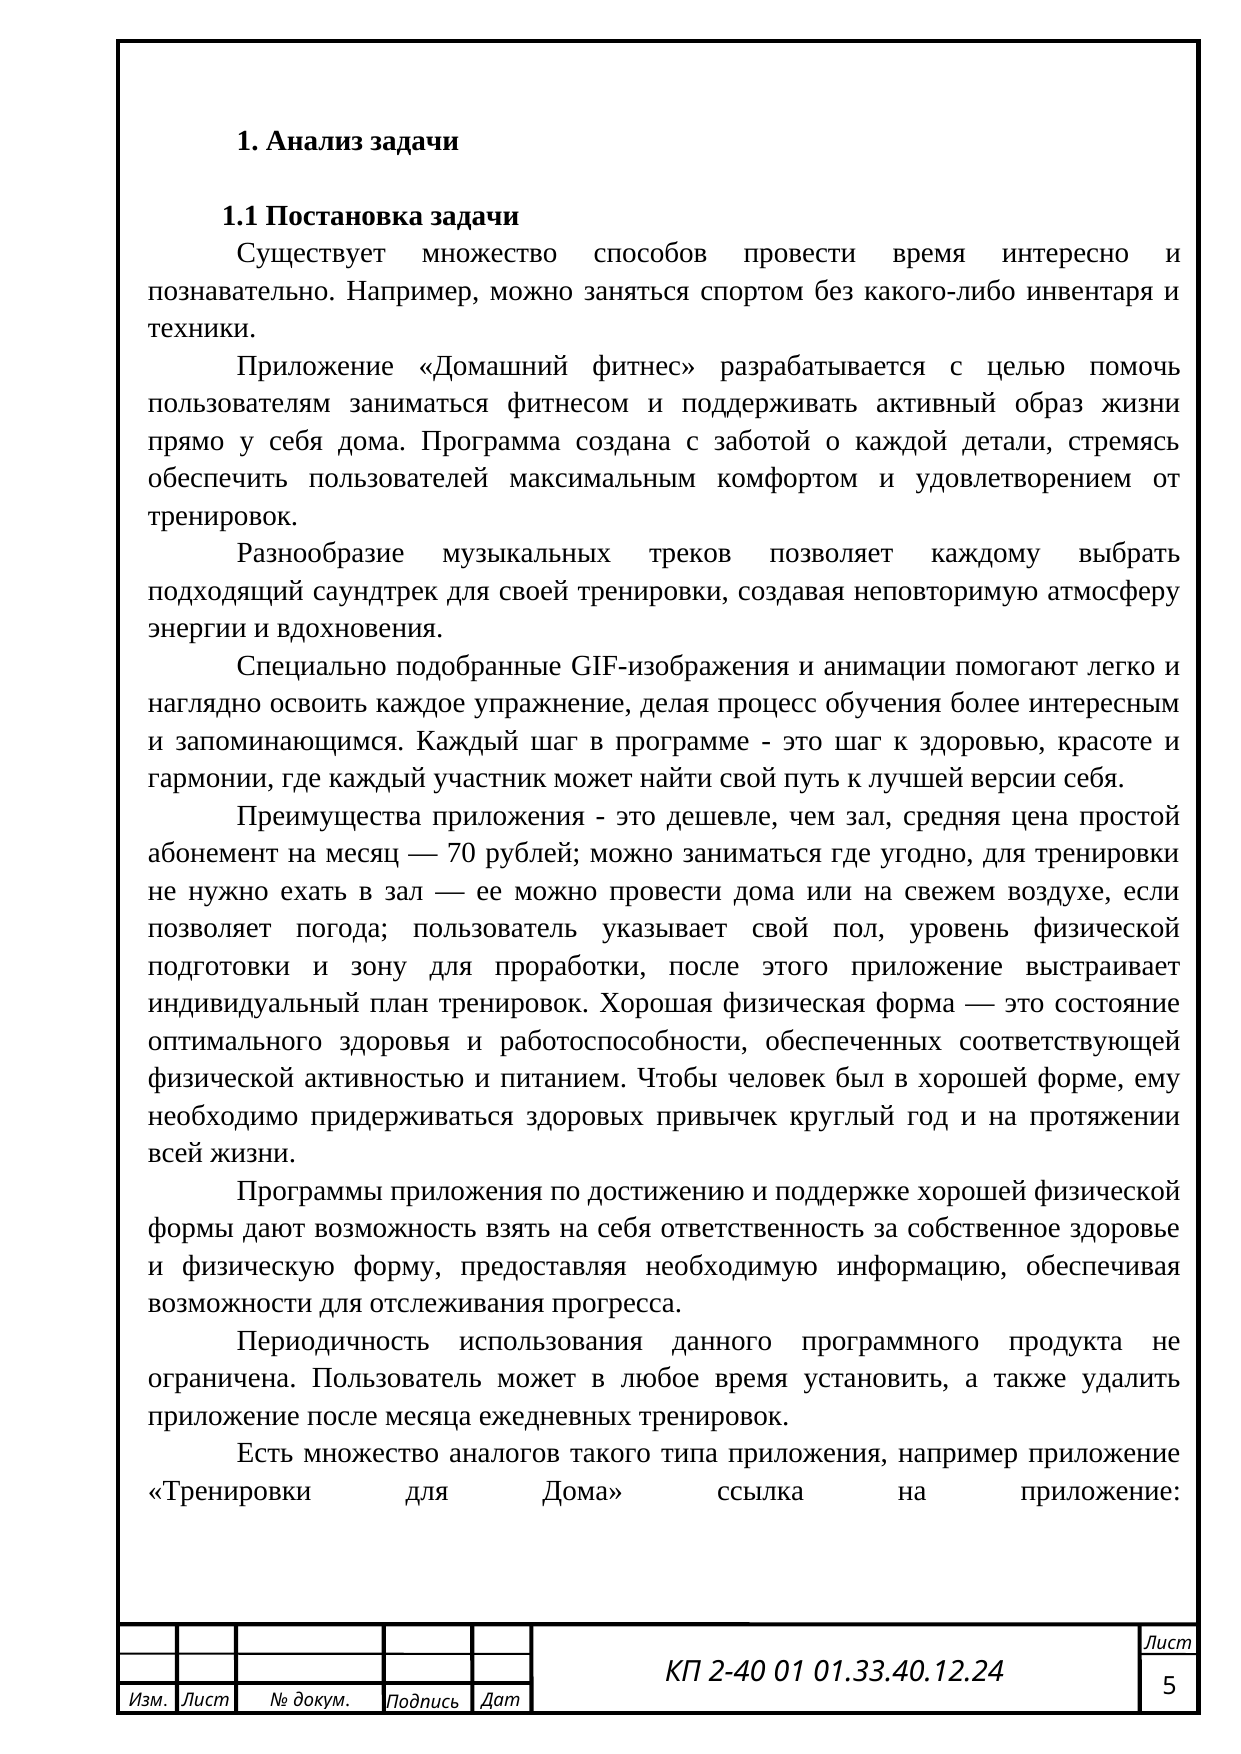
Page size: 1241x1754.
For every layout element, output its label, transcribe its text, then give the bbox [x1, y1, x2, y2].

text Периодичность использования данного программного продукта не ограничена. Пользователь может в любое время установить, а также удалить приложение после месяца ежедневных тренировок. [148, 1320, 1181, 1433]
text Существует множество способов провести время интересно и познавательно. Например, можно заняться спортом без какого-либо инвентаря и техники. [148, 233, 1181, 345]
text Разнообразие музыкальных треков позволяет каждому выбрать подходящий саундтрек для своей тренировки, создавая неповторимую атмосферу энергии и вдохновения. [148, 533, 1181, 645]
text Приложение «Домашний фитнес» разрабатывается с целью помочь пользователям заниматься фитнесом и поддерживать активный образ жизни прямо у себя дома. Программа создана с заботой о каждой детали, стремясь обеспечить пользователей максимальным комфортом и удовлетворением от тренировок. [148, 345, 1181, 533]
text Специально подобранные GIF-изображения и анимации помогают легко и наглядно освоить каждое упражнение, делая процесс обучения более интересным и запоминающимся. Каждый шаг в программе - это шаг к здоровью, красоте и гармонии, где каждый участник может найти свой путь к лучшей версии себя. [148, 645, 1181, 795]
text 1. Анализ задачи [148, 120, 1181, 158]
text Преимущества приложения - это дешевле, чем зал, средняя цена простой абонемент на месяц — 70 рублей; можно заниматься где угодно, для тренировки не нужно ехать в зал — ее можно провести дома или на свежем воздухе, если позволяет погода; пользователь указывает свой пол, уровень физической подготовки и зону для проработки, после этого приложение выстраивает индивидуальный план тренировок. Хорошая физическая форма — это состояние оптимального здоровья и работоспособности, обеспеченных соответствующей физической активностью и питанием. Чтобы человек был в хорошей форме, ему необходимо придерживаться здоровых привычек круглый год и на протяжении всей жизни. [148, 795, 1181, 1170]
text 1.1 Постановка задачи [148, 195, 1181, 233]
text Программы приложения по достижению и поддержке хорошей физической формы дают возможность взять на себя ответственность за собственное здоровье и физическую форму, предоставляя необходимую информацию, обеспечивая возможности для отслеживания прогресса. [148, 1170, 1181, 1320]
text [148, 1433, 1181, 1508]
